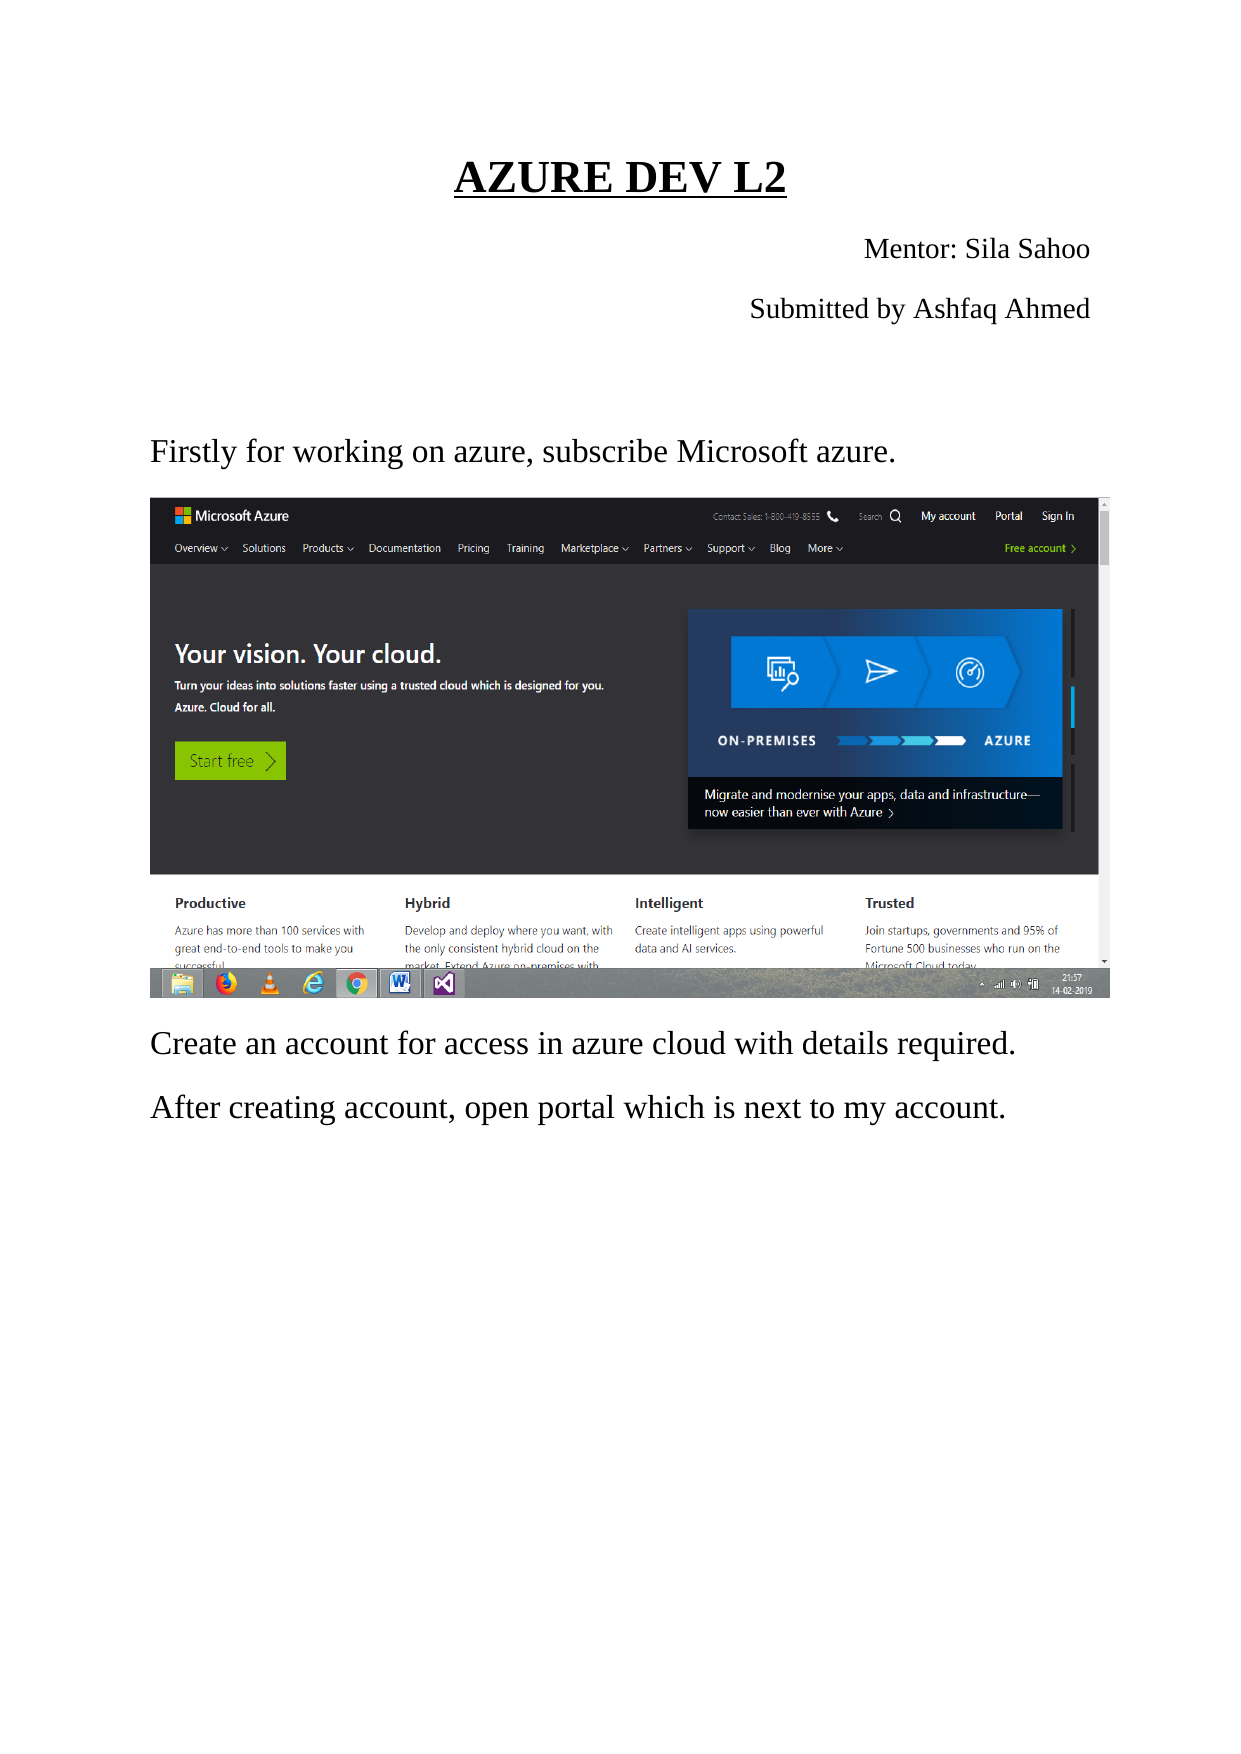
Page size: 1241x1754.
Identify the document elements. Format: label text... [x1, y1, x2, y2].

text AZURE DEV L2 [150, 150, 1090, 203]
text After creating account, open portal which is next to my account. [150, 1088, 1090, 1126]
text Submitted by Ashfaq Ahmed [150, 291, 1090, 324]
text Firstly for working on azure, subscribe Microsoft azure. [150, 431, 1090, 470]
text Mentor: Sila Sahoo [150, 231, 1090, 265]
text Create an account for access in azure cloud with details required. [150, 1023, 1090, 1061]
picture [150, 496, 1110, 998]
